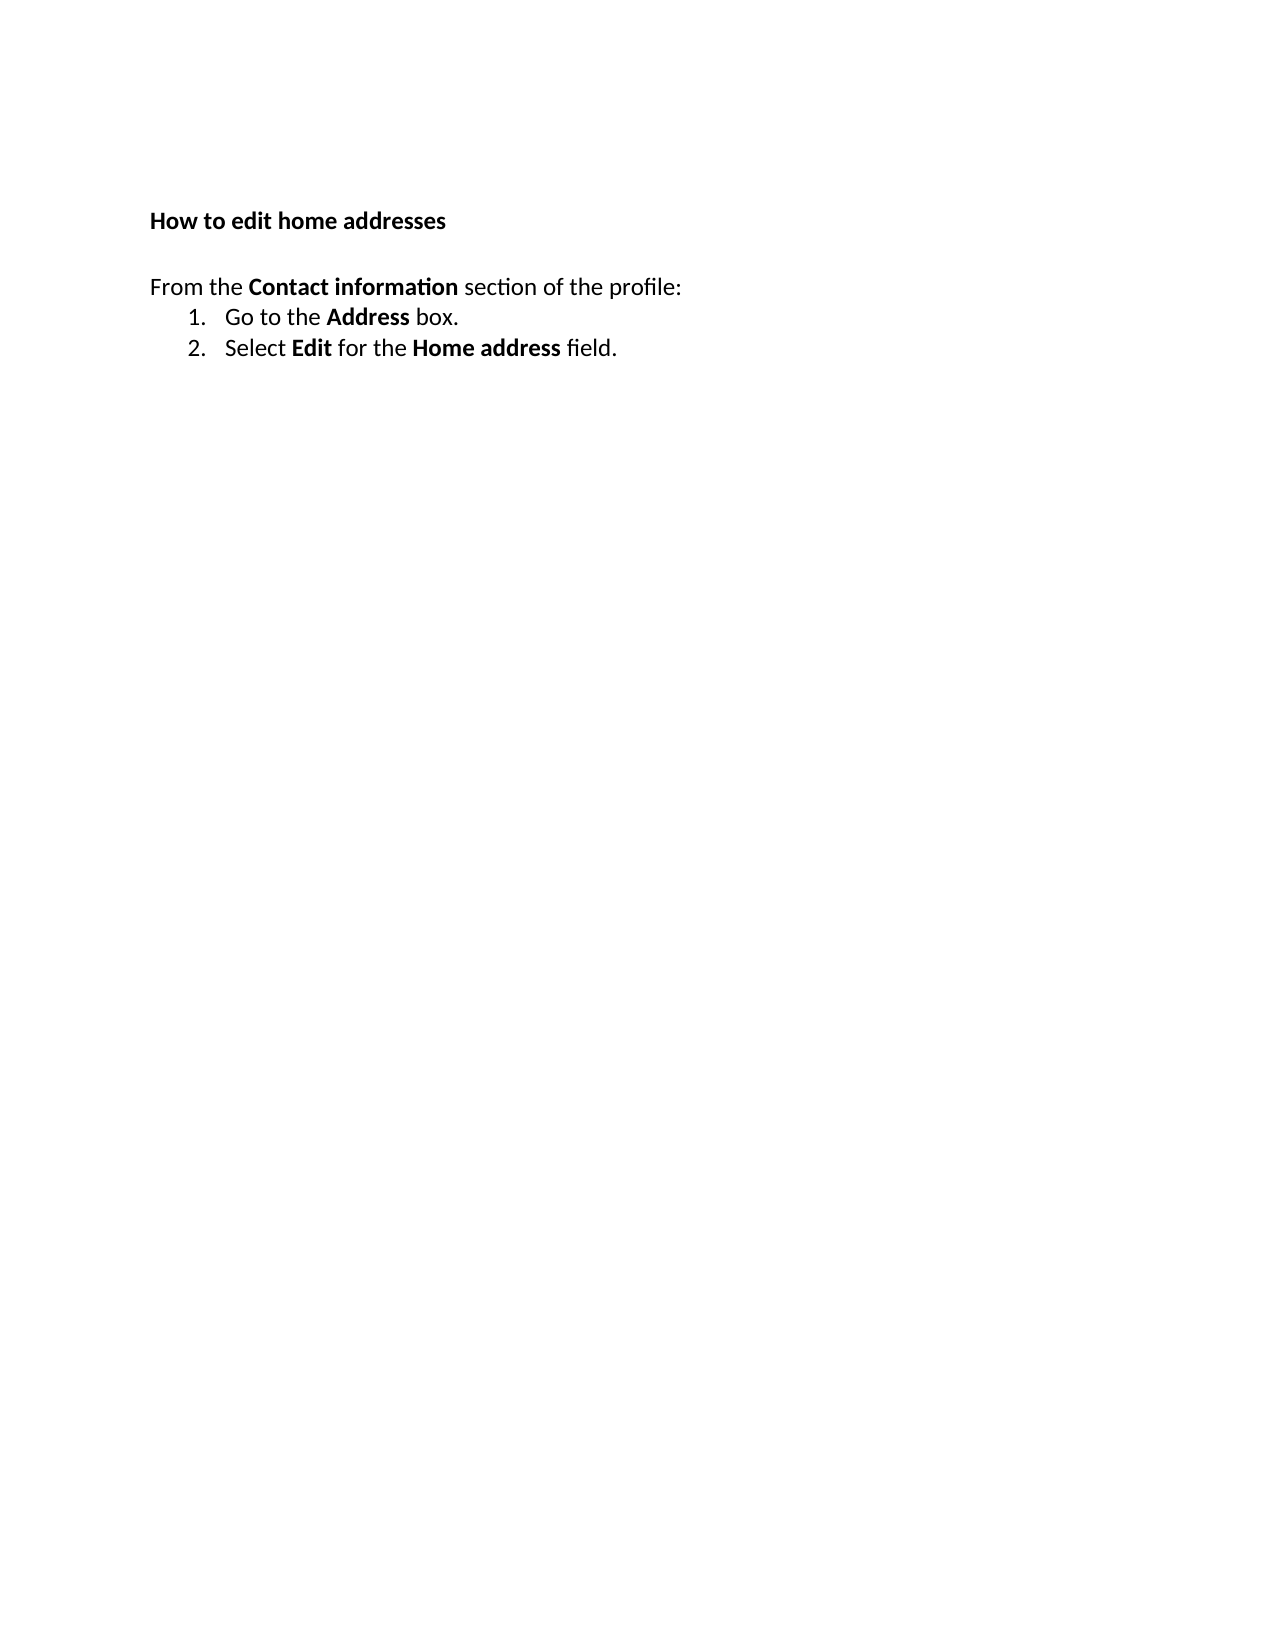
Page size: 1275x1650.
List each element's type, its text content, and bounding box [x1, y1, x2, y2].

subtitle How to edit home addresses [150, 206, 1125, 236]
text From the Contact information section of the profile: [150, 271, 1125, 301]
list Select Edit for the Home address field. [187, 332, 1125, 362]
list Go to the Address box. [187, 301, 1125, 332]
